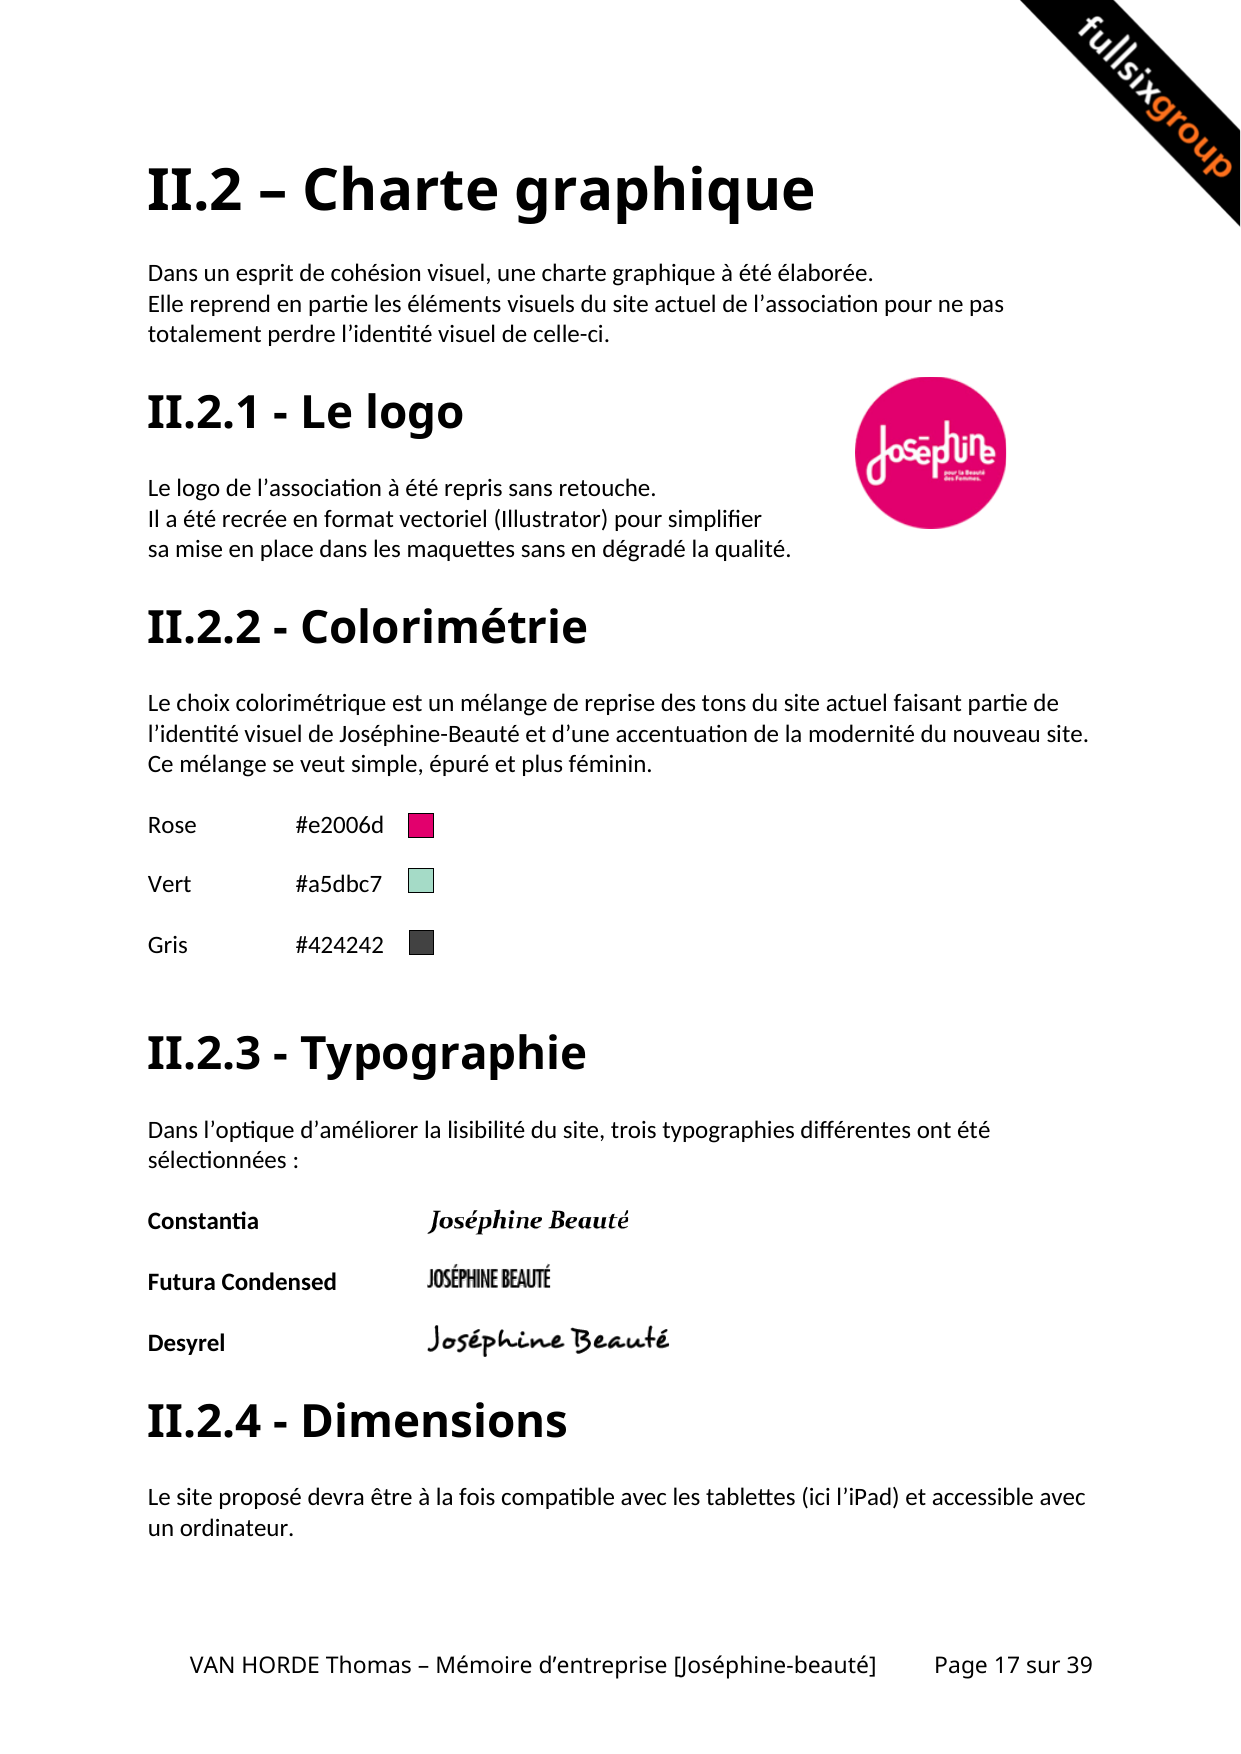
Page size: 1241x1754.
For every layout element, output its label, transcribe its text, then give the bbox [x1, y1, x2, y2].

text Ce mélange se veut simple, épuré et plus féminin. [148, 749, 1093, 779]
text Futura Condensed [148, 1266, 1093, 1297]
text II.2.4 - Dimensions [148, 1388, 1093, 1451]
text II.2 – Charte graphique [148, 148, 1093, 227]
text II.2.2 - Colorimétrie [148, 595, 1093, 657]
text Le logo de l’association à été repris sans retouche. [148, 473, 1093, 503]
text Dans l’optique d’améliorer la lisibilité du site, trois typographies différentes ont été sélectionnées : [148, 1114, 1093, 1175]
text Dans un esprit de cohésion visuel, une charte graphique à été élaborée. [148, 258, 1093, 288]
text Le choix colorimétrique est un mélange de reprise des tons du site actuel faisant partie de l’identité visuel de Joséphine-Beauté et d’une accentuation de la modernité du nouveau site. [148, 688, 1093, 749]
text Desyrel [148, 1327, 1093, 1358]
text Gris #424242 [148, 929, 1093, 960]
text Il a été recrée en format vectoriel (Illustrator) pour simplifier [148, 503, 1093, 534]
text II.2.1 - Le logo [148, 380, 1093, 442]
text Constantia [148, 1205, 1093, 1236]
text Elle reprend en partie les éléments visuels du site actuel de l’association pour ne pas totalement perdre l’identité visuel de celle-ci. [148, 288, 1093, 349]
text sa mise en place dans les maquettes sans en dégradé la qualité. [148, 534, 1093, 564]
text Rose #e2006d [148, 810, 1093, 840]
picture [1017, 0, 1241, 237]
text Vert #a5dbc7 [148, 868, 1093, 899]
text II.2.3 - Typographie [148, 1021, 1093, 1083]
text Le site proposé devra être à la fois compatible avec les tablettes (ici l’iPad) et accessible avec un ordinateur. [148, 1481, 1093, 1542]
picture [855, 442, 1007, 473]
